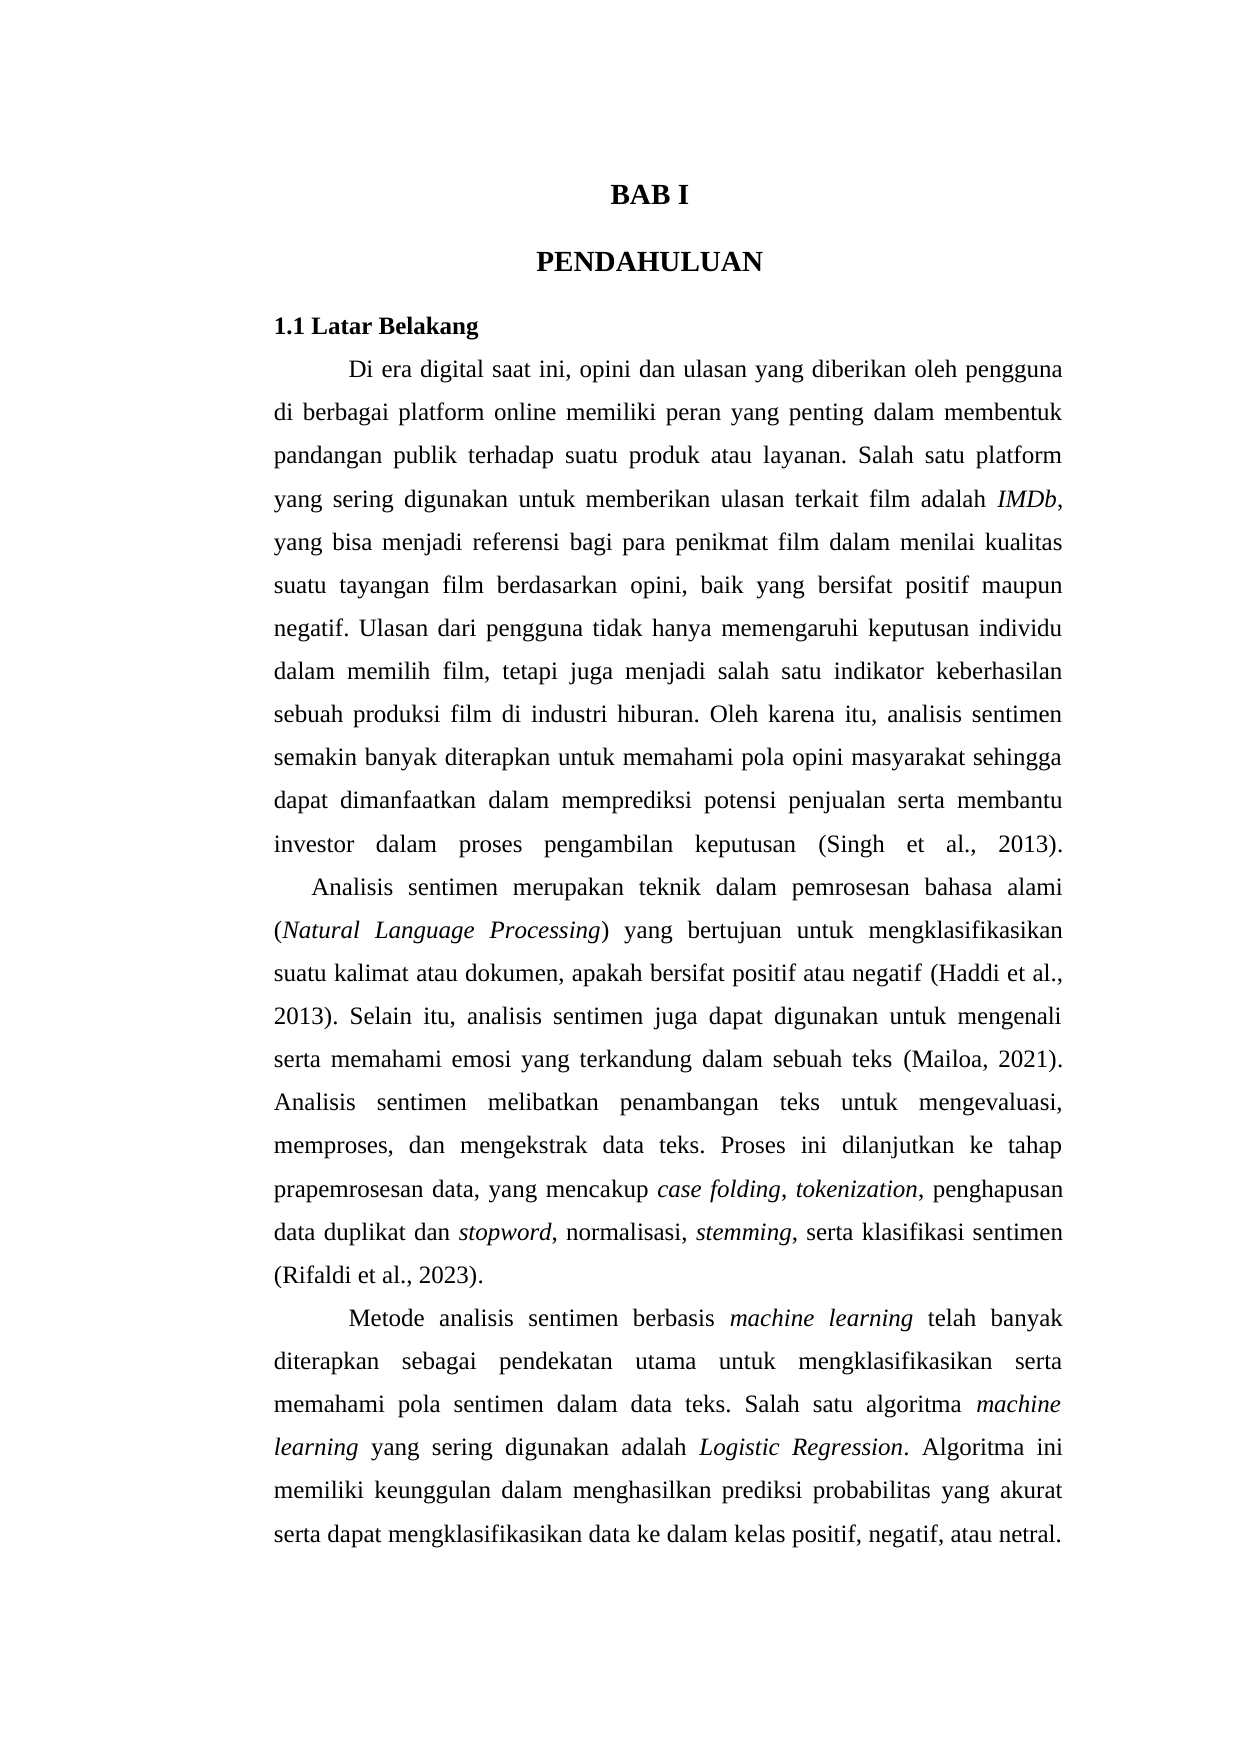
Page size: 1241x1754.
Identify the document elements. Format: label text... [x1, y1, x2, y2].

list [274, 1303, 1063, 1547]
text BAB I [236, 177, 1063, 211]
text PENDAHULUAN [236, 244, 1063, 278]
list Di era digital saat ini, opini dan ulasan yang diberikan oleh pengguna di berbagai platform online memiliki peran yang penting dalam membentuk pandangan publik terhadap suatu produk atau layanan. Salah satu platform yang sering digunakan untuk memberikan ulasan terkait film adalah IMDb, yang bisa menjadi referensi bagi para penikmat film dalam menilai kualitas suatu tayangan film berdasarkan opini, baik yang bersifat positif maupun negatif. Ulasan dari pengguna tidak hanya memengaruhi keputusan individu dalam memilih film, tetapi juga menjadi salah satu indikator keberhasilan sebuah produksi film di industri hiburan. Oleh karena itu, analisis sentimen semakin banyak diterapkan untuk memahami pola opini masyarakat sehingga dapat dimanfaatkan dalam memprediksi potensi penjualan serta membantu investor dalam proses pengambilan keputusan (Singh et al., 2013). Analisis sentimen merupakan teknik dalam pemrosesan bahasa alami (Natural Language Processing) yang bertujuan untuk mengklasifikasikan suatu kalimat atau dokumen, apakah bersifat positif atau negatif (Haddi et al., 2013). Selain itu, analisis sentimen juga dapat digunakan untuk mengenali serta memahami emosi yang terkandung dalam sebuah teks (Mailoa, 2021). Analisis sentimen melibatkan penambangan teks untuk mengevaluasi, memproses, dan mengekstrak data teks. Proses ini dilanjutkan ke tahap prapemrosesan data, yang mencakup case folding, tokenization, penghapusan data duplikat dan stopword, normalisasi, stemming, serta klasifikasi sentimen (Rifaldi et al., 2023). [274, 354, 1063, 1289]
list Latar Belakang [274, 311, 1063, 340]
